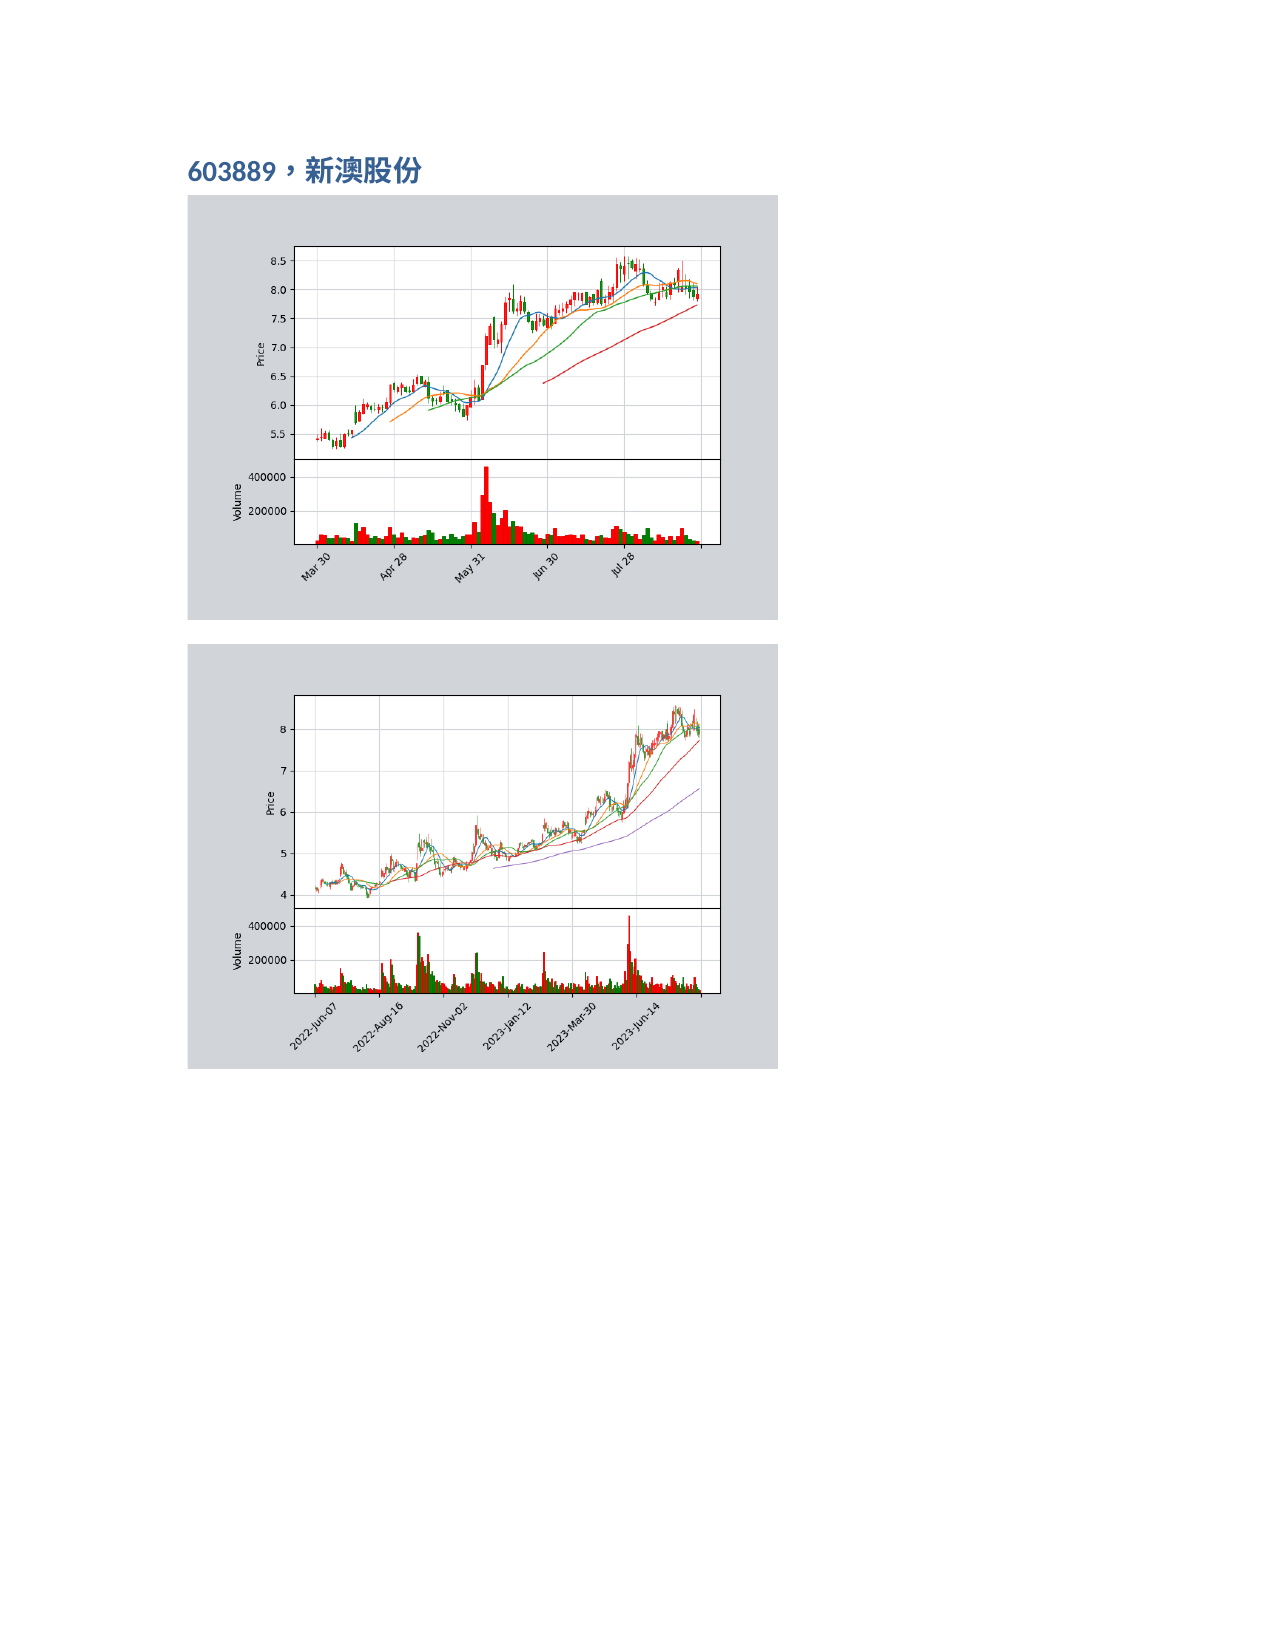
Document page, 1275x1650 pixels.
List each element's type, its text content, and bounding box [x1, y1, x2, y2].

picture [187, 644, 778, 1069]
subtitle 603889，新澳股份 [187, 150, 1087, 190]
picture [187, 195, 778, 620]
